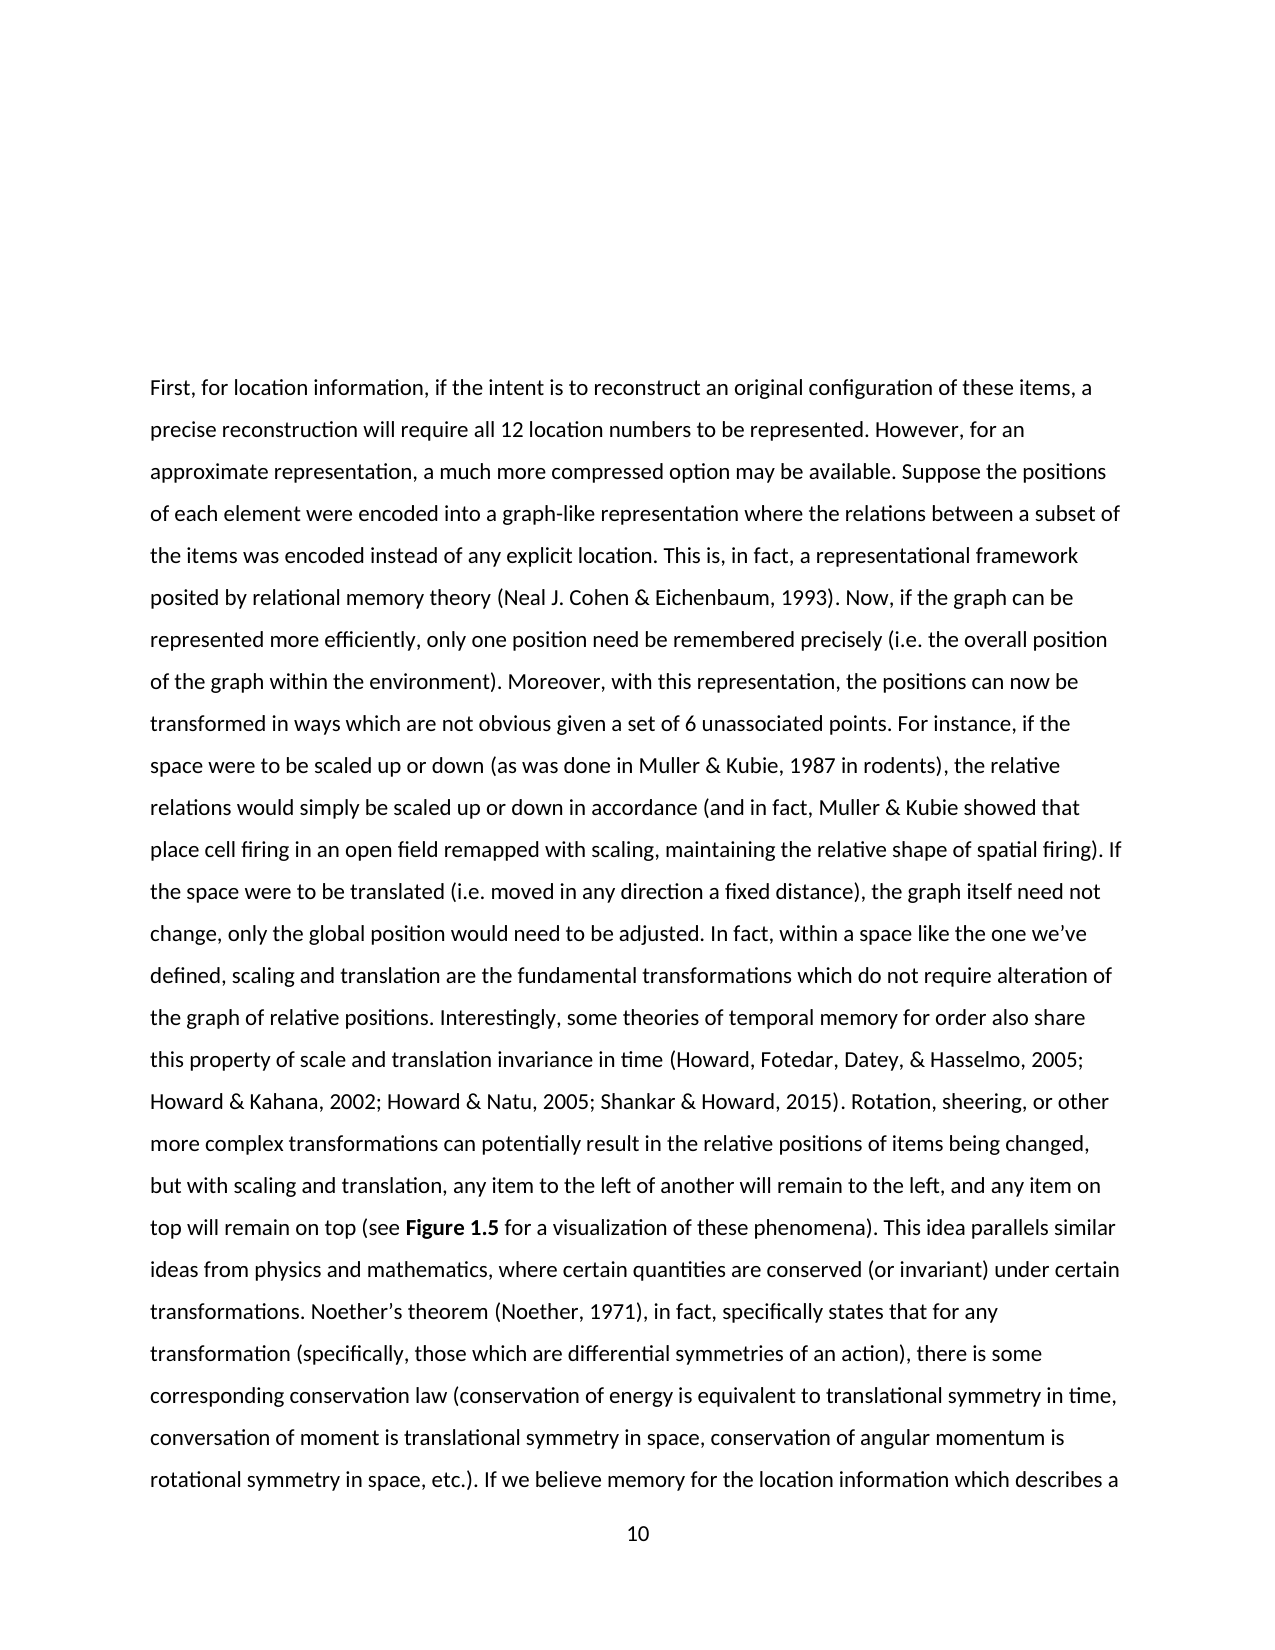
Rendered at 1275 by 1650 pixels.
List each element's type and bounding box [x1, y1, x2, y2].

text [150, 373, 1125, 1493]
